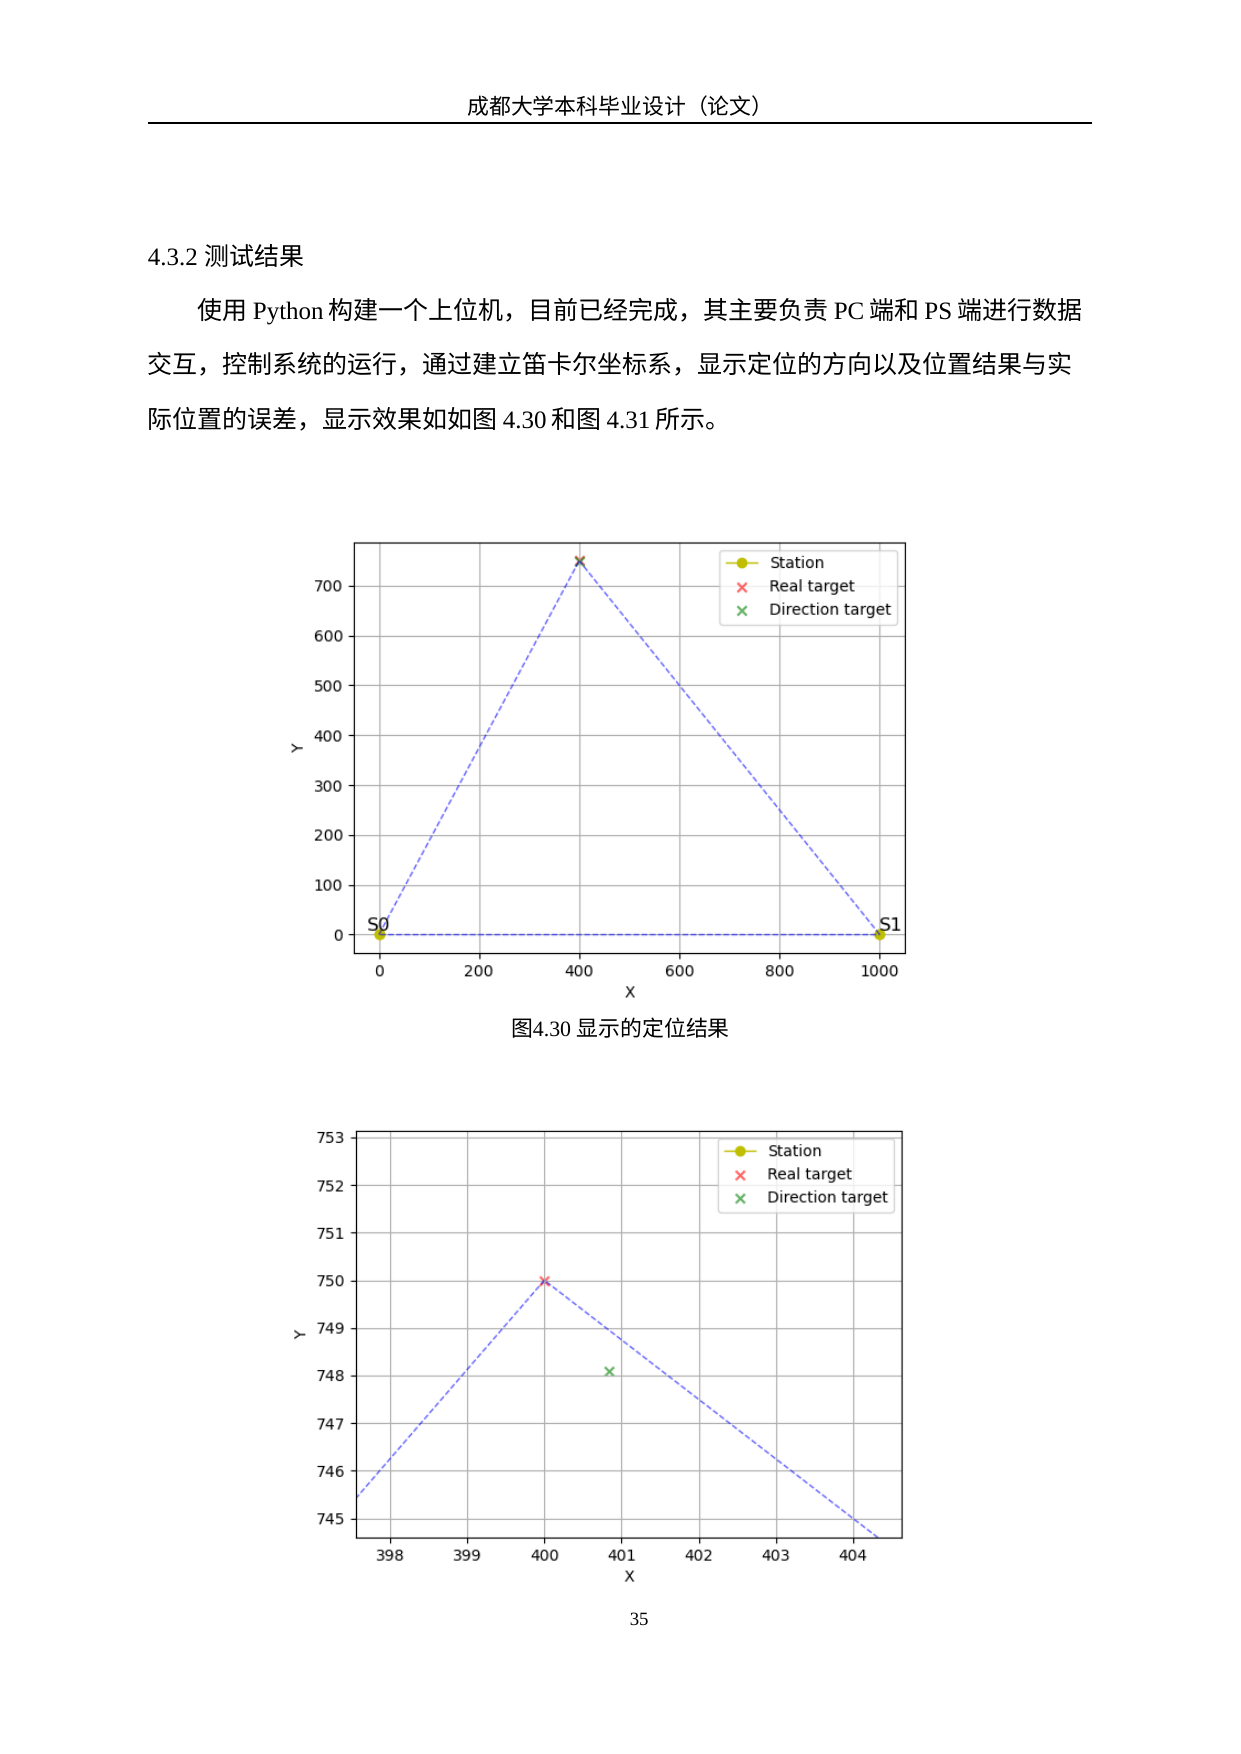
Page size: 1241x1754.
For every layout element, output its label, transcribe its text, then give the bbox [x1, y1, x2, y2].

picture [265, 478, 975, 1012]
picture [268, 1067, 972, 1596]
subtitle 测试结果 [148, 236, 1092, 272]
